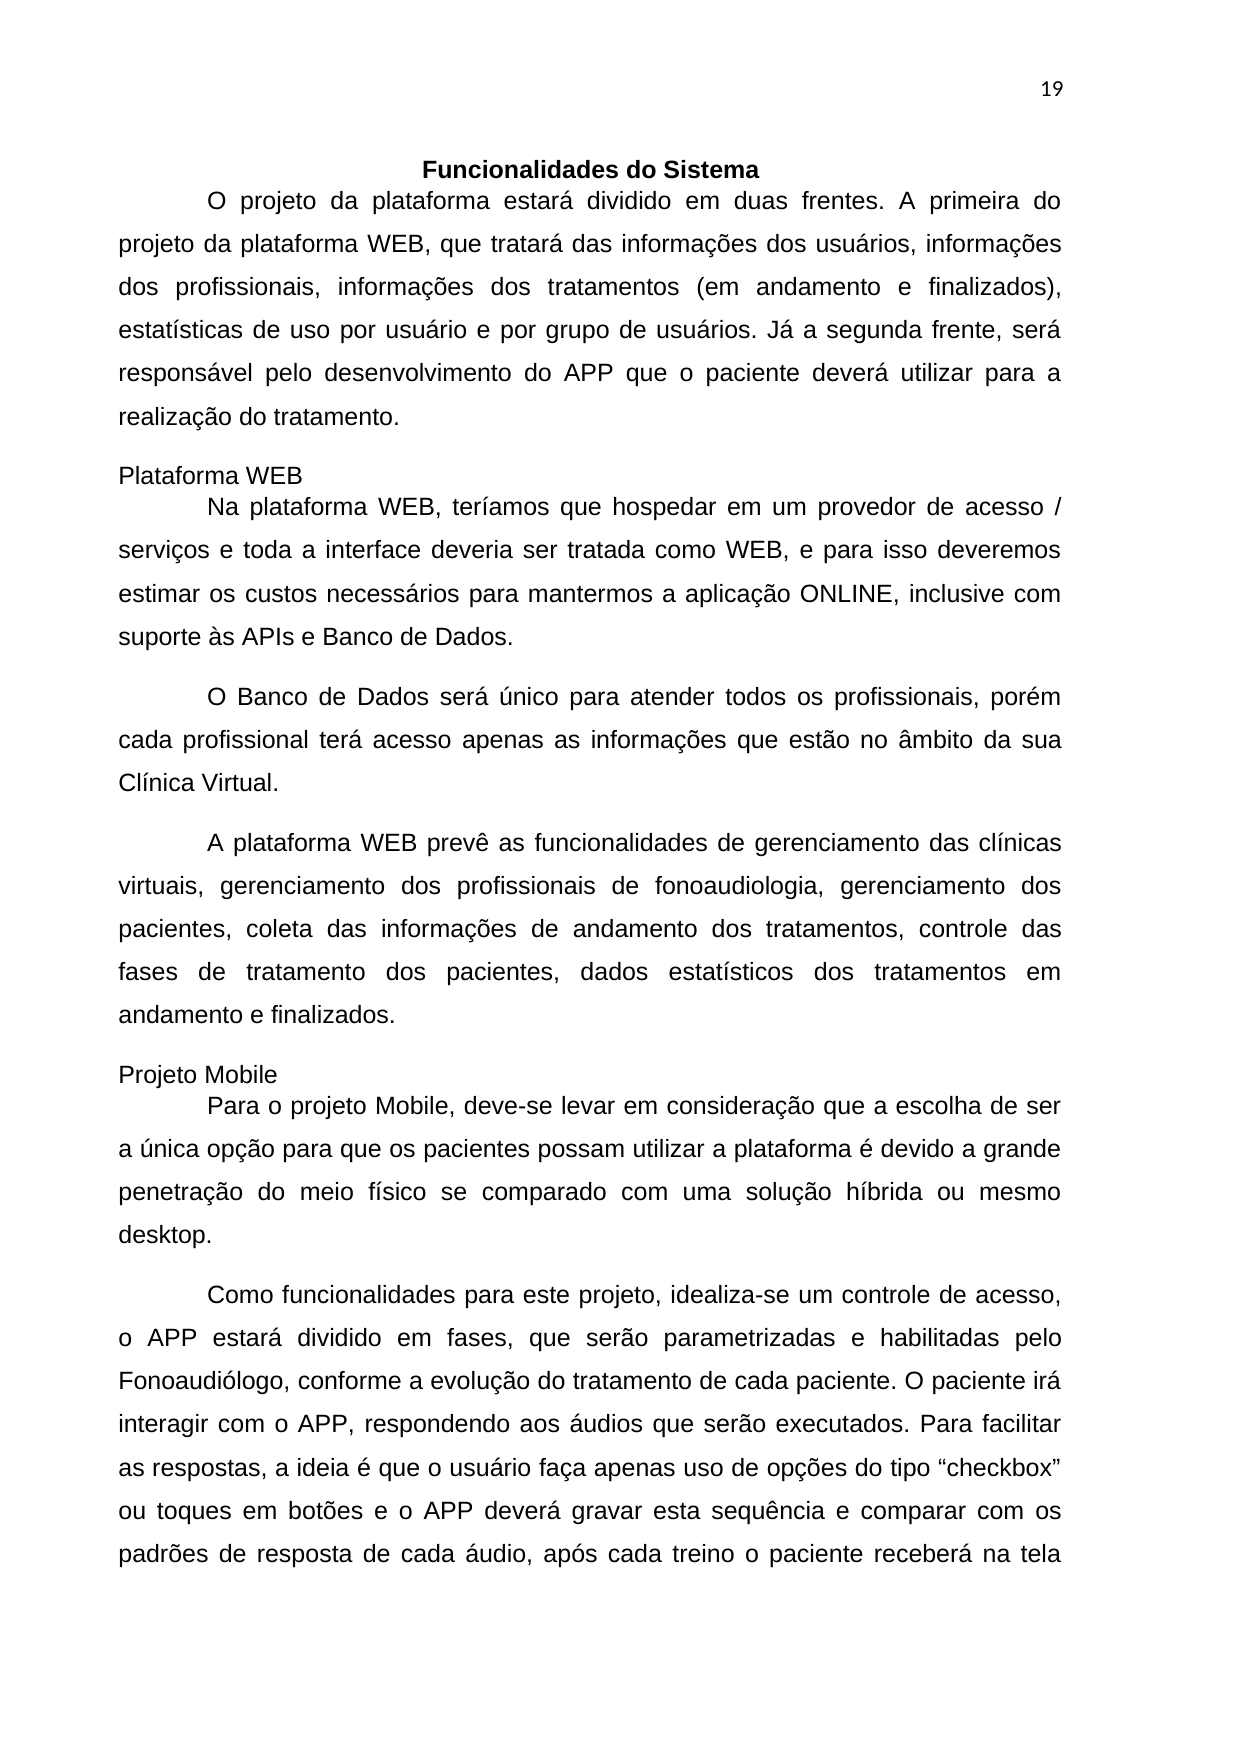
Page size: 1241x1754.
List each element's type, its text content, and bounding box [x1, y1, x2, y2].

text A plataforma WEB prevê as funcionalidades de gerenciamento das clínicas virtuais, gerenciamento dos profissionais de fonoaudiologia, gerenciamento dos pacientes, coleta das informações de andamento dos tratamentos, controle das fases de tratamento dos pacientes, dados estatísticos dos tratamentos em andamento e finalizados. [118, 828, 1063, 1029]
text Na plataforma WEB, teríamos que hospedar em um provedor de acesso / serviços e toda a interface deveria ser tratada como WEB, e para isso deveremos estimar os custos necessários para mantermos a aplicação ONLINE, inclusive com suporte às APIs e Banco de Dados. [118, 492, 1063, 651]
subtitle Projeto Mobile [118, 1060, 1063, 1089]
text Para o projeto Mobile, deve-se levar em consideração que a escolha de ser a única opção para que os pacientes possam utilizar a plataforma é devido a grande penetração do meio físico se comparado com uma solução híbrida ou mesmo desktop. [118, 1091, 1063, 1249]
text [118, 1280, 1063, 1568]
subtitle Funcionalidades do Sistema [118, 155, 1063, 184]
text O projeto da plataforma estará dividido em duas frentes. A primeira do projeto da plataforma WEB, que tratará das informações dos usuários, informações dos profissionais, informações dos tratamentos (em andamento e finalizados), estatísticas de uso por usuário e por grupo de usuários. Já a segunda frente, será responsável pelo desenvolvimento do APP que o paciente deverá utilizar para a realização do tratamento. [118, 186, 1063, 430]
subtitle Plataforma WEB [118, 461, 1063, 490]
text O Banco de Dados será único para atender todos os profissionais, porém cada profissional terá acesso apenas as informações que estão no âmbito da sua Clínica Virtual. [118, 682, 1063, 797]
